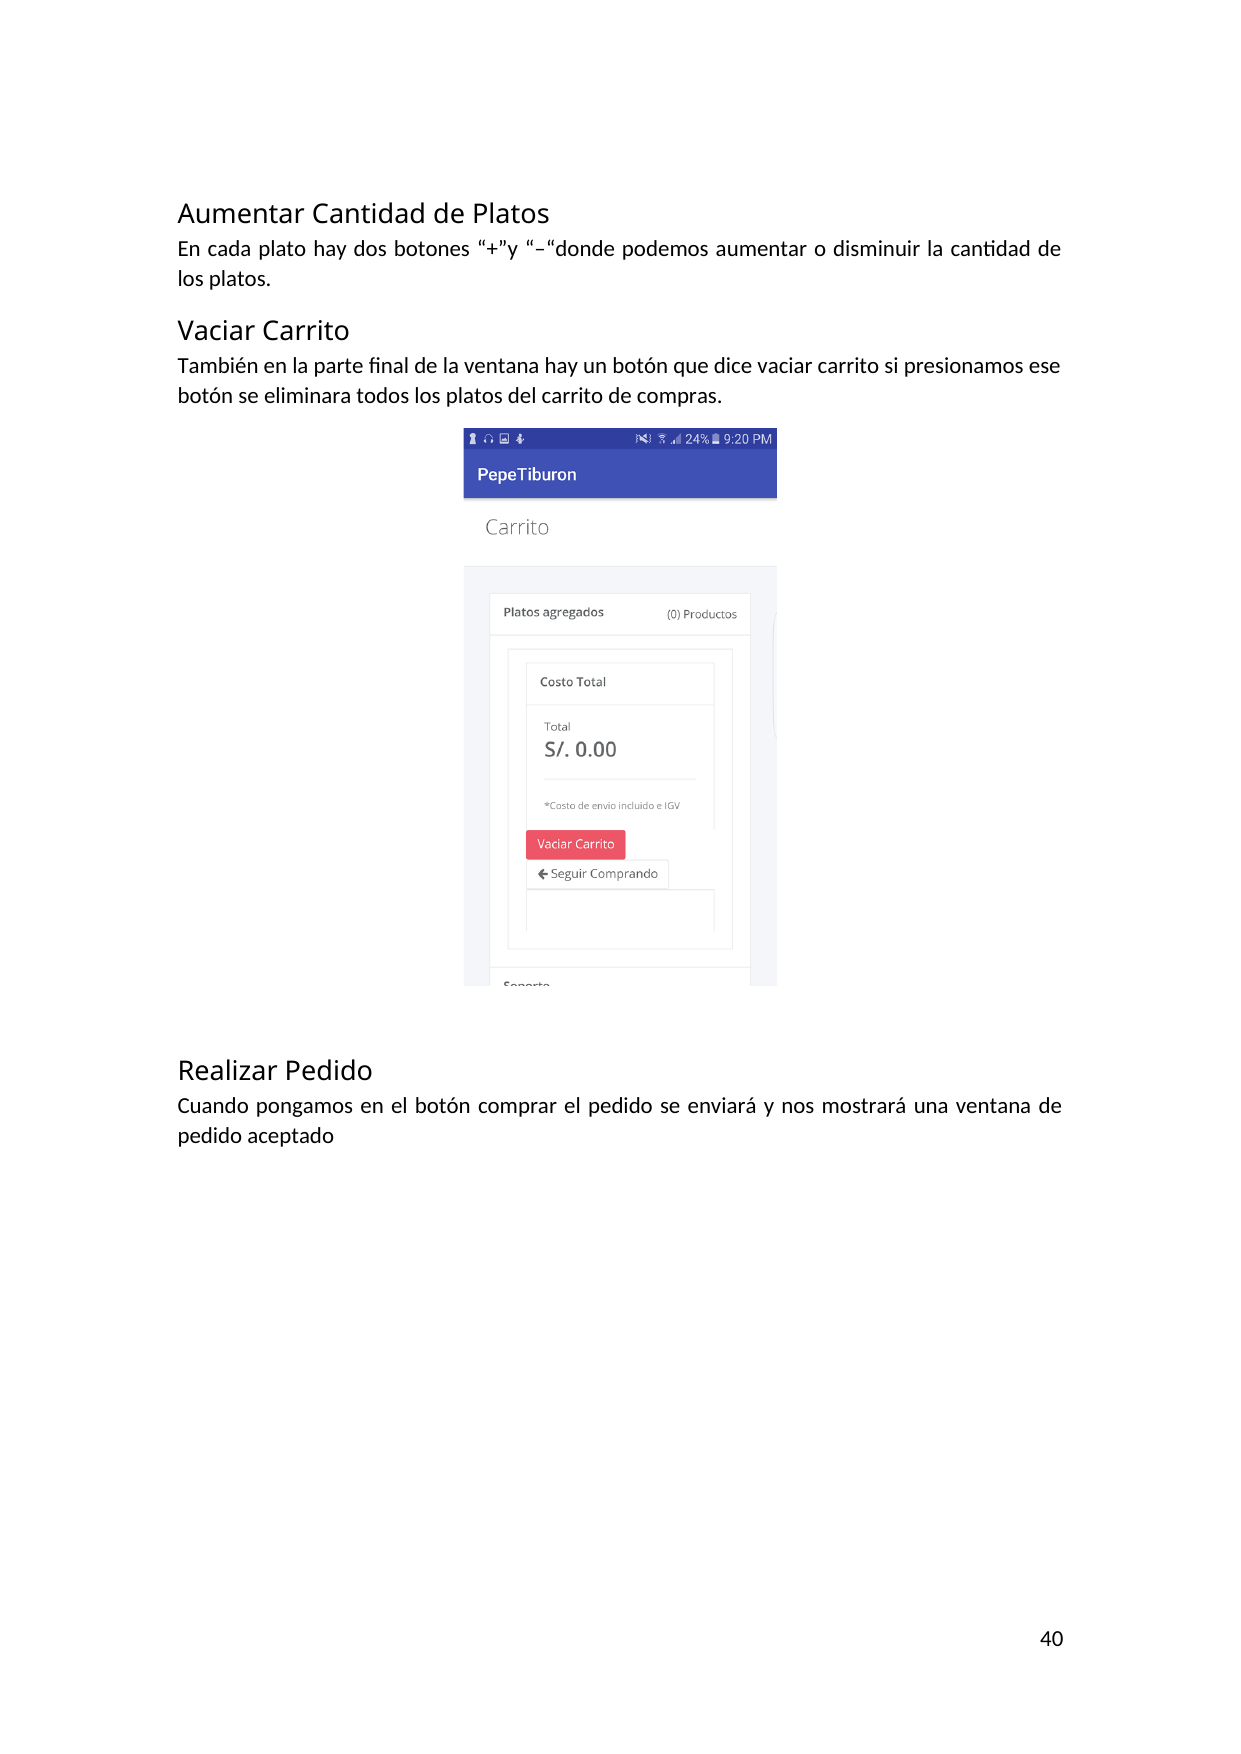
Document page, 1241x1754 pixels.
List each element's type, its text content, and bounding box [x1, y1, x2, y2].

subtitle Vaciar Carrito [177, 311, 1063, 348]
subtitle Aumentar Cantidad de Platos [177, 194, 1063, 231]
text También en la parte final de la ventana hay un botón que dice vaciar carrito si presionamos ese botón se eliminara todos los platos del carrito de compras. [177, 351, 1063, 409]
subtitle Realizar Pedido [177, 1051, 1063, 1088]
text Cuando pongamos en el botón comprar el pedido se enviará y nos mostrará una ventana de pedido aceptado [177, 1091, 1063, 1149]
text En cada plato hay dos botones “+”y “–“donde podemos aumentar o disminuir la cantidad de los platos. [177, 234, 1063, 292]
picture [463, 428, 777, 986]
